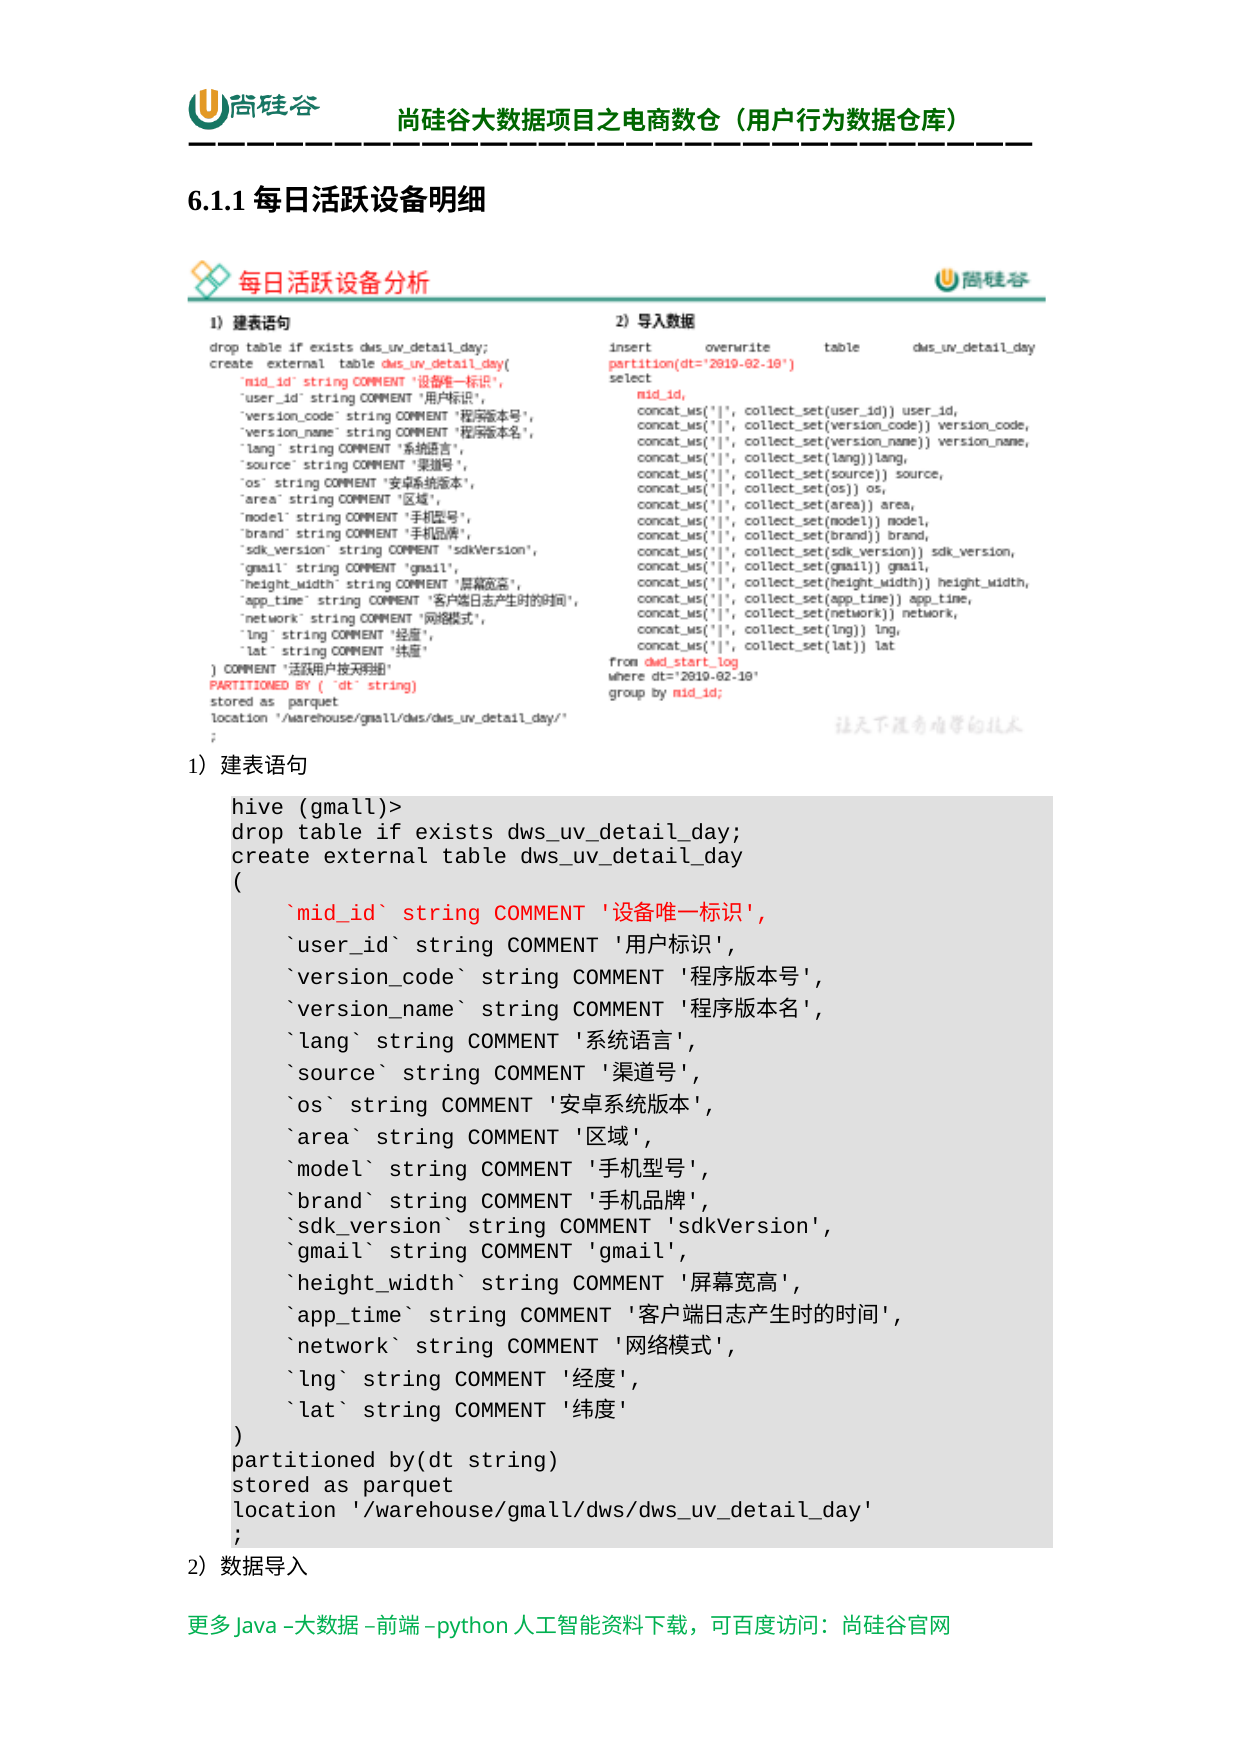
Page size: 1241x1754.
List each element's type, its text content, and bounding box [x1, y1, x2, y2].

text hive (gmall)> [231, 796, 1053, 821]
text `version_name` string COMMENT '程序版本名', [231, 991, 1053, 1023]
text create external table dws_uv_detail_day [231, 846, 1053, 870]
text `source` string COMMENT '渠道号', [231, 1055, 1053, 1087]
text `lng` string COMMENT '经度', [231, 1361, 1053, 1392]
text ; [231, 1524, 1053, 1548]
picture [187, 88, 320, 130]
text `gmail` string COMMENT 'gmail', [231, 1240, 1053, 1264]
text `os` string COMMENT '安卓系统版本', [231, 1087, 1053, 1119]
text stored as parquet [231, 1474, 1053, 1499]
text `sdk_version` string COMMENT 'sdkVersion', [231, 1215, 1053, 1240]
text `user_id` string COMMENT '用户标识', [231, 927, 1053, 959]
text partitioned by(dt string) [231, 1449, 1053, 1474]
text drop table if exists dws_uv_detail_day; [231, 821, 1053, 846]
text location '/warehouse/gmall/dws/dws_uv_detail_day' [231, 1499, 1053, 1524]
text `lang` string COMMENT '系统语言', [231, 1023, 1053, 1055]
subtitle 6.1.1 每日活跃设备明细 [187, 165, 1053, 230]
text `model` string COMMENT '手机型号', [231, 1151, 1053, 1183]
text `area` string COMMENT '区域', [231, 1119, 1053, 1151]
text `app_time` string COMMENT '客户端日志产生时的时间', [231, 1297, 1053, 1328]
text ) [231, 1424, 1053, 1449]
text 2）数据导入 [187, 1548, 1053, 1581]
text `network` string COMMENT '网络模式', [231, 1328, 1053, 1361]
text ( [231, 870, 1053, 895]
text `version_code` string COMMENT '程序版本号', [231, 959, 1053, 991]
text `mid_id` string COMMENT '设备唯一标识', [231, 895, 1053, 927]
text `brand` string COMMENT '手机品牌', [231, 1183, 1053, 1215]
text `lat` string COMMENT '纬度' [231, 1392, 1053, 1424]
text 1）建表语句 [187, 748, 1053, 780]
text `height_width` string COMMENT '屏幕宽高', [231, 1264, 1053, 1297]
